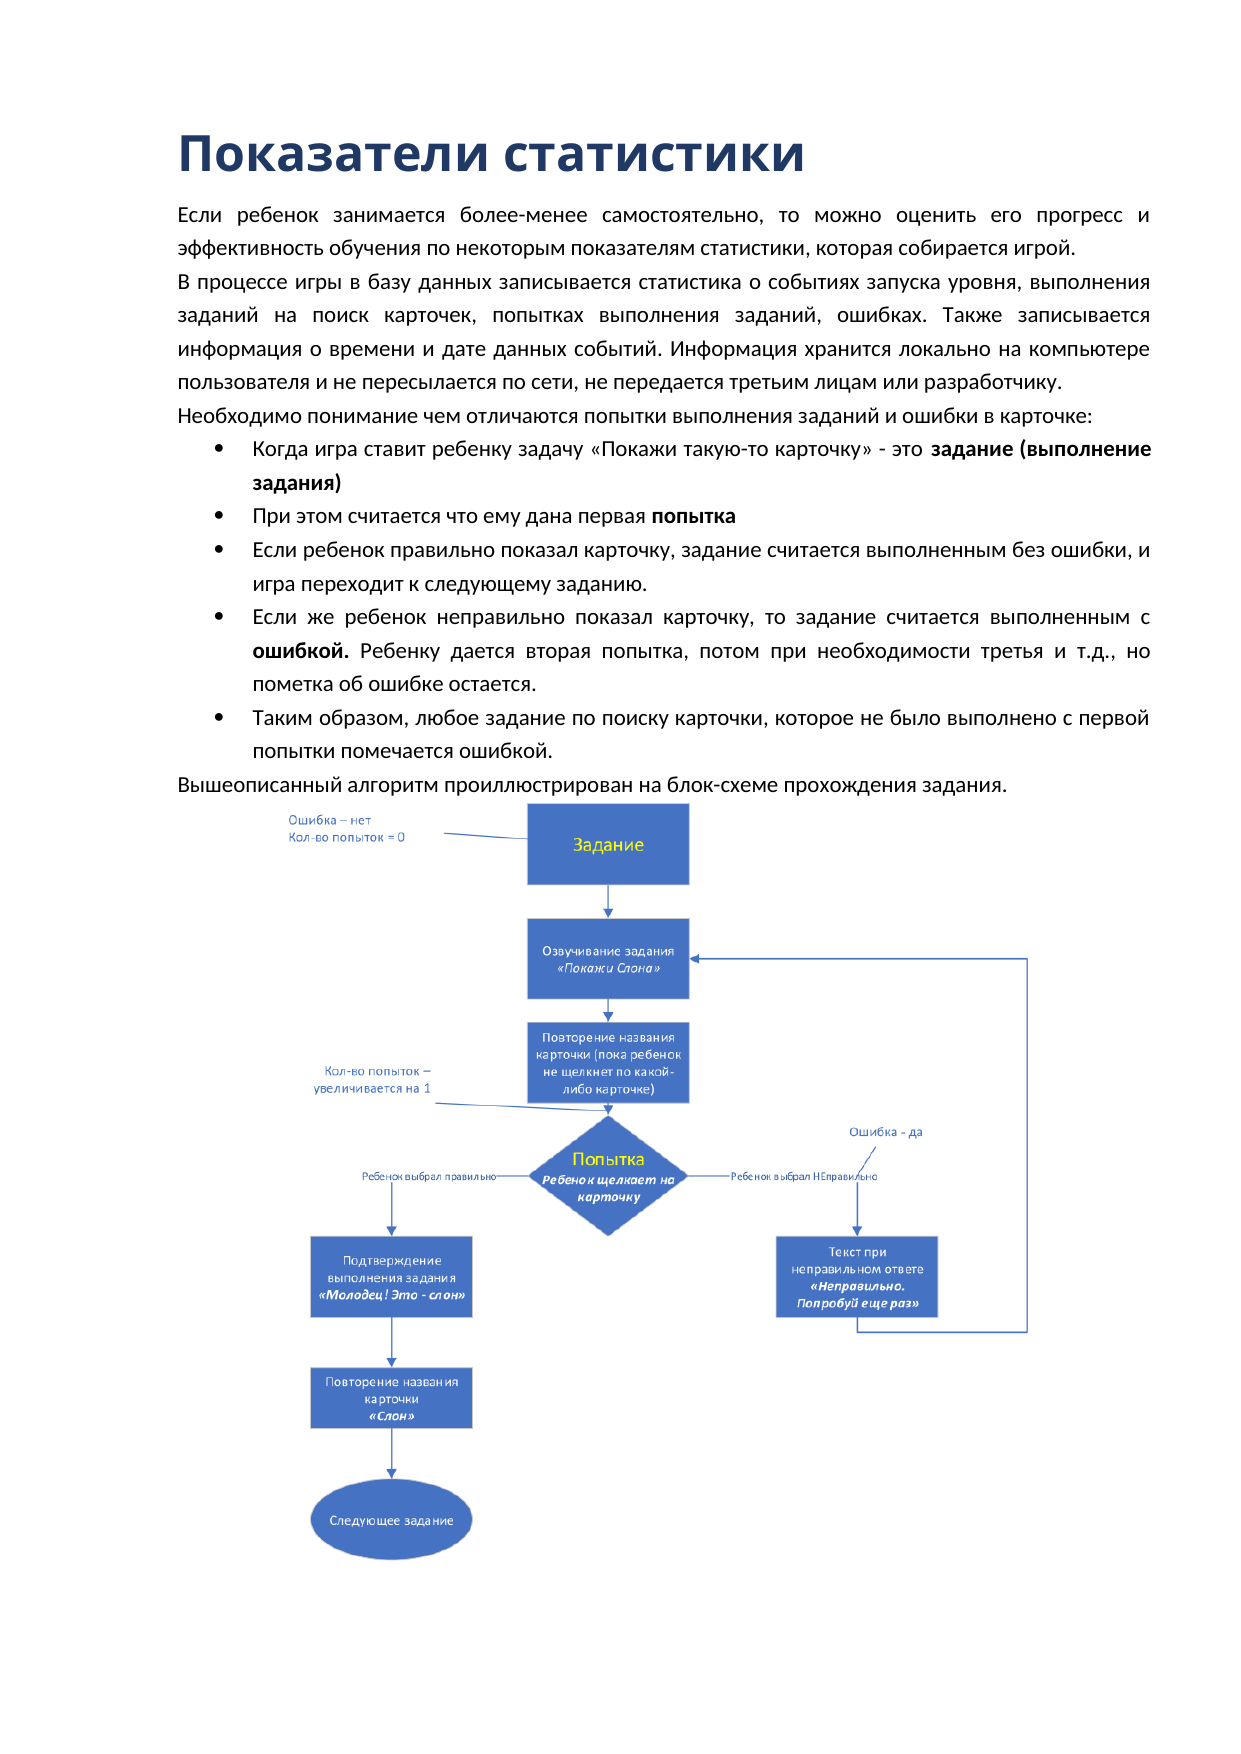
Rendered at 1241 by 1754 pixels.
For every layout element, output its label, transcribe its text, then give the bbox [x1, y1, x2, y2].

picture [285, 803, 1043, 1561]
text Необходимо понимание чем отличаются попытки выполнения заданий и ошибки в карточке: [177, 401, 1152, 429]
text В процессе игры в базу данных записывается статистика о событиях запуска уровня, выполнения заданий на поиск карточек, попытках выполнения заданий, ошибках. Также записывается информация о времени и дате данных событий. Информация хранится локально на компьютере пользователя и не пересылается по сети, не передается третьим лицам или разработчику. [177, 267, 1152, 396]
list Если ребенок правильно показал карточку, задание считается выполненным без ошибки, и игра переходит к следующему заданию. [215, 535, 1152, 597]
text Если ребенок занимается более-менее самостоятельно, то можно оценить его прогресс и эффективность обучения по некоторым показателям статистики, которая собирается игрой. [177, 200, 1152, 261]
list При этом считается что ему дана первая попытка [215, 502, 1152, 530]
list Если же ребенок неправильно показал карточку, то задание считается выполненным с ошибкой. Ребенку дается вторая попытка, потом при необходимости третья и т.д., но пометка об ошибке остается. [215, 602, 1152, 697]
list Таким образом, любое задание по поиску карточки, которое не было выполнено с первой попытки помечается ошибкой. [215, 703, 1152, 764]
subtitle Показатели статистики [177, 118, 1152, 186]
text Вышеописанный алгоритм проиллюстрирован на блок-схеме прохождения задания. [177, 770, 1152, 798]
list Когда игра ставит ребенку задачу «Покажи такую-то карточку» - это задание (выполнение задания) [215, 434, 1152, 496]
